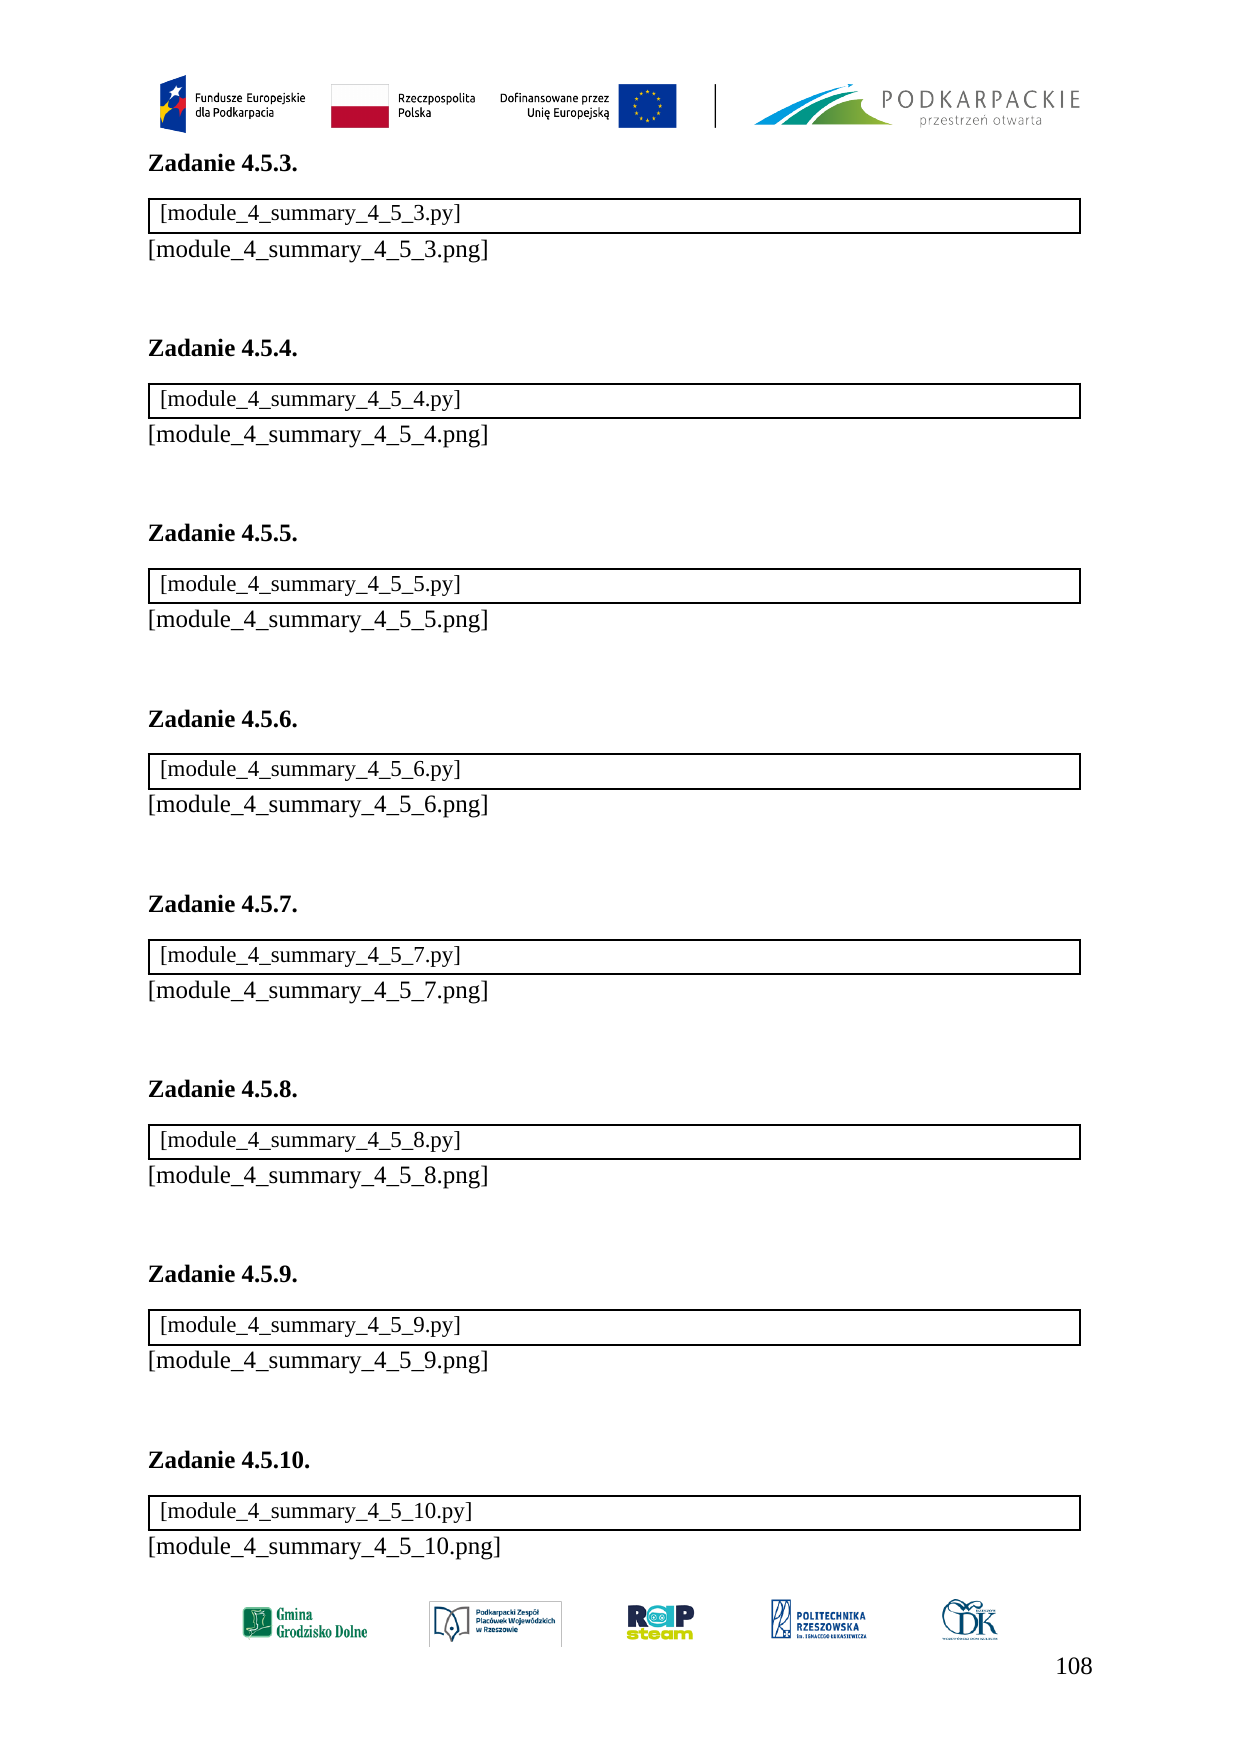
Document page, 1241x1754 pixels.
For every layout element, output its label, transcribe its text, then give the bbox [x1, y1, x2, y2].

text [module_4_summary_4_5_8.png] [148, 1160, 1092, 1189]
table_header [module_4_summary_4_5_6.py] [150, 755, 1079, 787]
text [module_4_summary_4_5_4.png] [148, 419, 1092, 448]
picture [147, 60, 1093, 148]
text Zadanie 4.5.7. [148, 889, 1092, 918]
text Zadanie 4.5.4. [148, 333, 1092, 362]
text [module_4_summary_4_5_9.png] [148, 1346, 1092, 1374]
picture [242, 1585, 998, 1652]
text [module_4_summary_4_5_7.png] [148, 975, 1092, 1004]
table_header [module_4_summary_4_5_8.py] [150, 1126, 1079, 1158]
text [module_4_summary_4_5_5.png] [148, 604, 1092, 633]
text Zadanie 4.5.6. [148, 704, 1092, 732]
text Zadanie 4.5.8. [148, 1074, 1092, 1103]
text Zadanie 4.5.5. [148, 518, 1092, 547]
text [module_4_summary_4_5_10.png] [148, 1531, 1092, 1559]
text Zadanie 4.5.9. [148, 1259, 1092, 1288]
text [module_4_summary_4_5_6.png] [148, 789, 1092, 818]
text [module_4_summary_4_5_3.png] [148, 234, 1092, 262]
table_header [module_4_summary_4_5_9.py] [150, 1311, 1079, 1343]
table_header [module_4_summary_4_5_7.py] [150, 941, 1079, 973]
text Zadanie 4.5.10. [148, 1445, 1092, 1474]
text Zadanie 4.5.3. [148, 148, 1092, 176]
table_header [module_4_summary_4_5_5.py] [150, 570, 1079, 602]
table_header [module_4_summary_4_5_4.py] [150, 385, 1079, 417]
table_header [module_4_summary_4_5_10.py] [150, 1497, 1079, 1529]
table_header [module_4_summary_4_5_3.py] [150, 200, 1079, 232]
